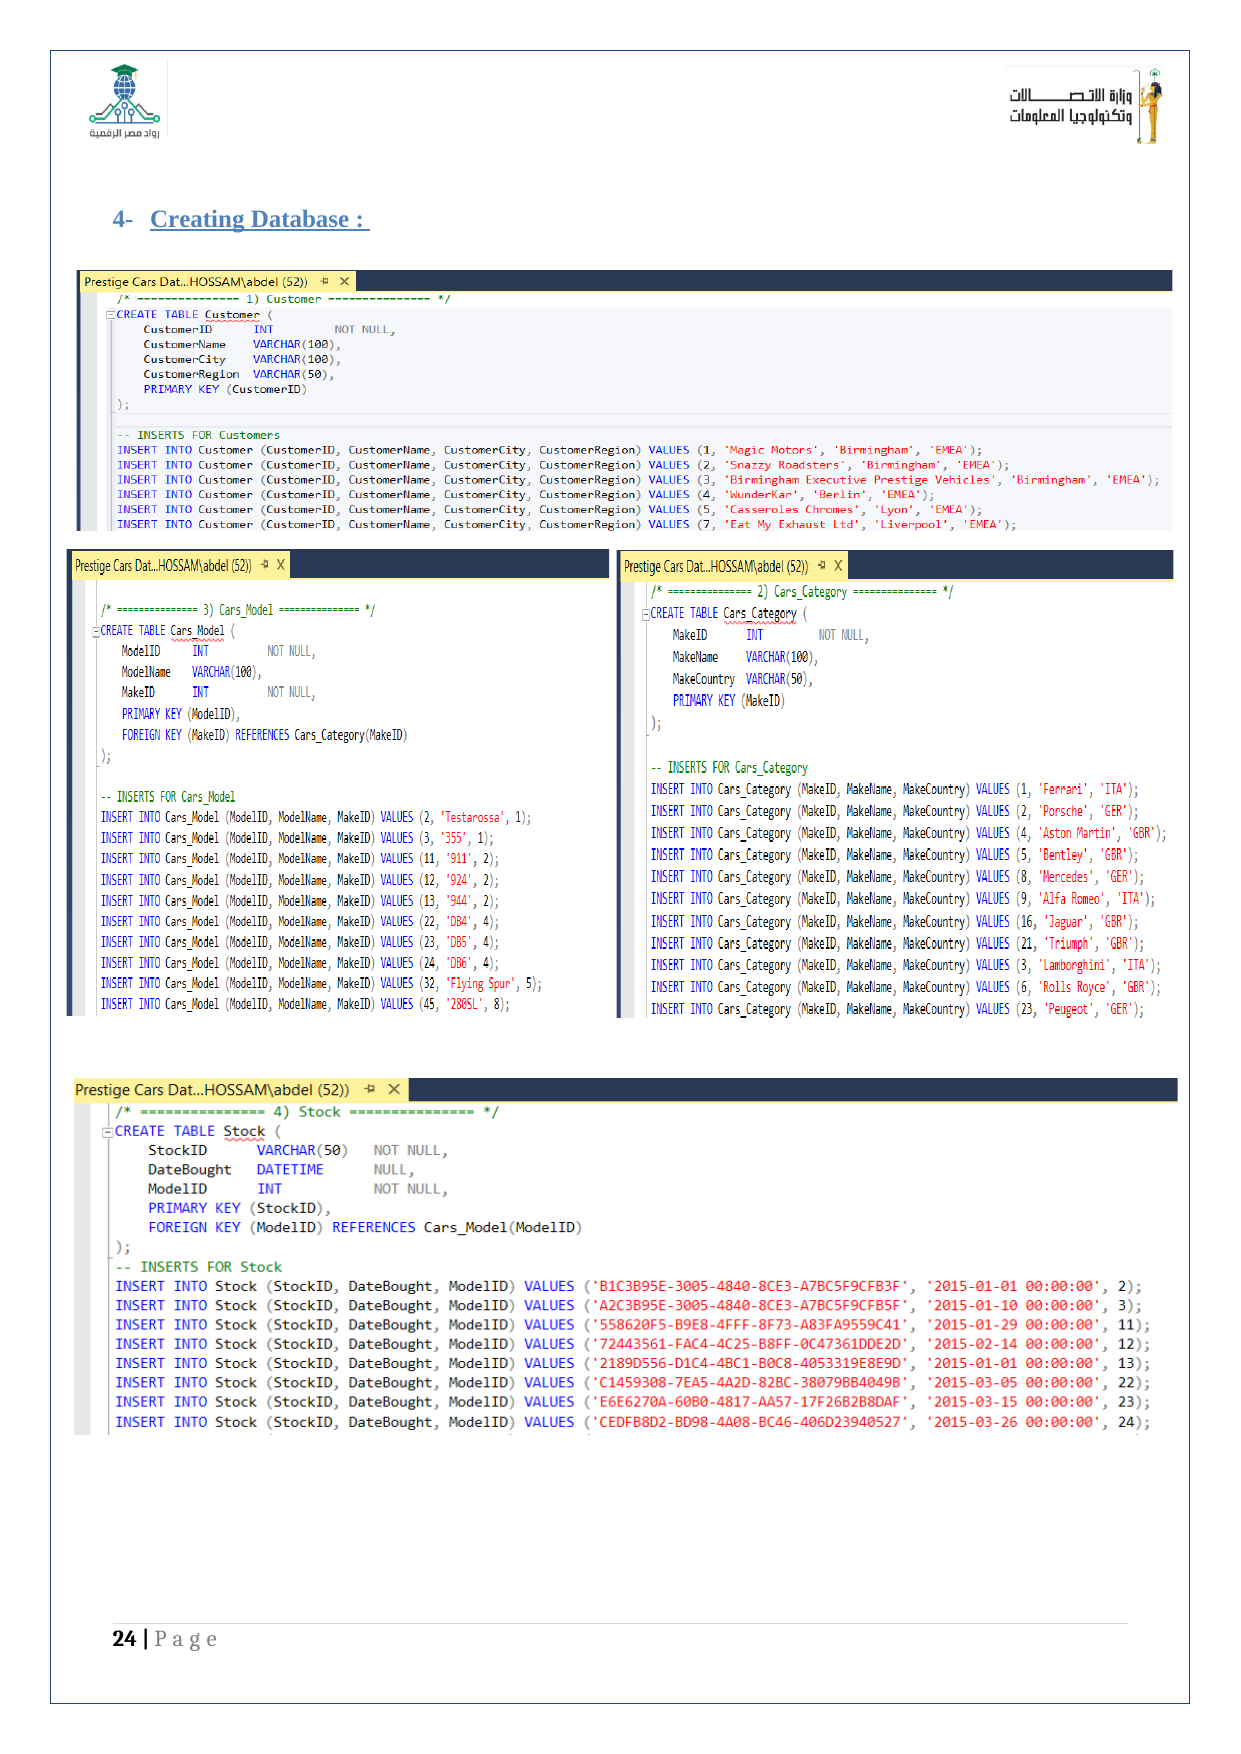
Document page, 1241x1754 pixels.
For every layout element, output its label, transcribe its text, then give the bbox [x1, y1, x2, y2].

picture [74, 1078, 1178, 1435]
picture [1002, 64, 1166, 144]
picture [76, 270, 1173, 531]
picture [66, 549, 610, 1016]
list Creating Database : [112, 204, 1128, 233]
picture [76, 56, 171, 139]
picture [616, 550, 1174, 1018]
